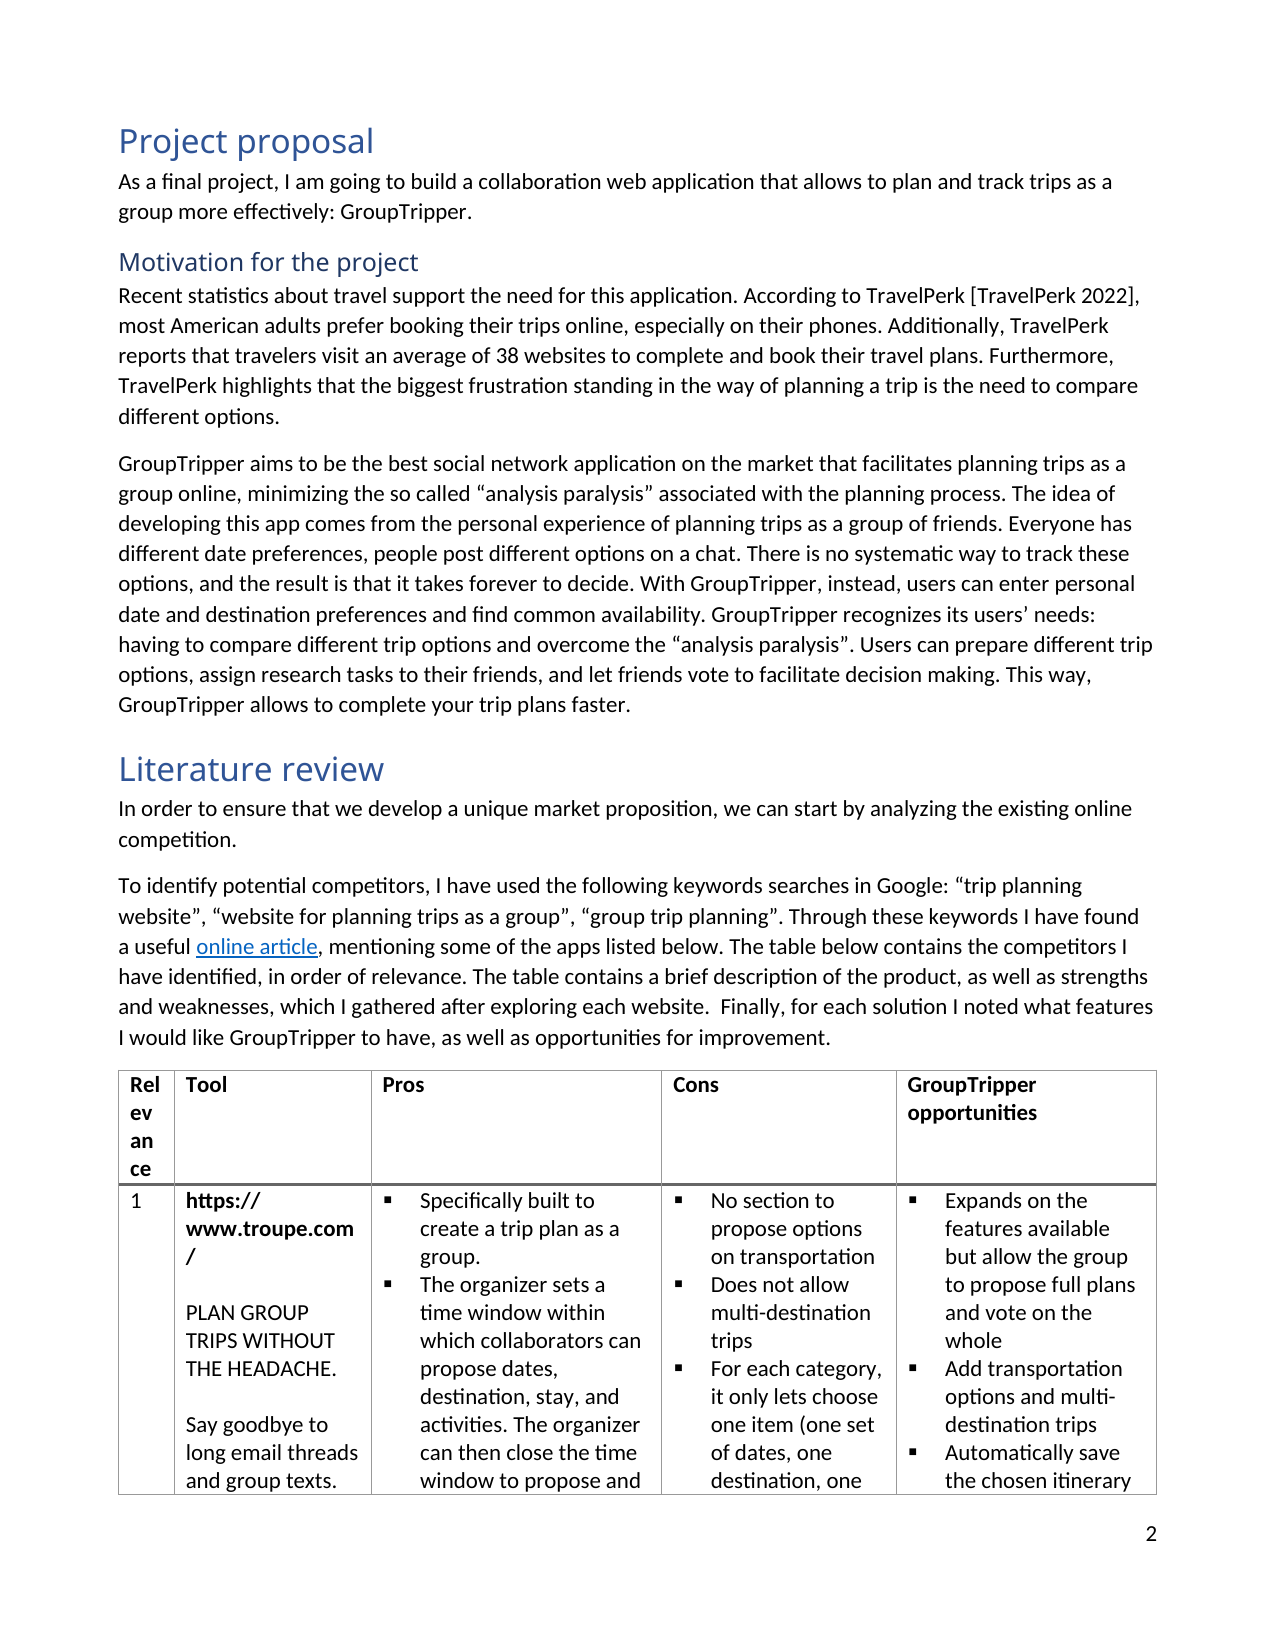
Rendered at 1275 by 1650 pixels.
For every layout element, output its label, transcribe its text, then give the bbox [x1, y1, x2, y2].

table_header Relevance [119, 1071, 174, 1183]
table_header Cons [662, 1071, 896, 1183]
subtitle Project proposal [118, 118, 1157, 163]
table_header GroupTripper opportunities [897, 1071, 1156, 1183]
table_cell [897, 1186, 1156, 1494]
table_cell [372, 1186, 661, 1494]
text GroupTripper aims to be the best social network application on the market that facilitates planning trips as a group online, minimizing the so called “analysis paralysis” associated with the planning process. The idea of developing this app comes from the personal experience of planning trips as a group of friends. Everyone has different date preferences, people post different options on a chat. There is no systematic way to track these options, and the result is that it takes forever to decide. With GroupTripper, instead, users can enter personal date and destination preferences and find common availability. GroupTripper recognizes its users’ needs: having to compare different trip options and overcome the “analysis paralysis”. Users can prepare different trip options, assign research tasks to their friends, and let friends vote to facilitate decision making. This way, GroupTripper allows to complete your trip plans faster. [118, 449, 1157, 718]
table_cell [662, 1186, 896, 1494]
table_header Pros [372, 1071, 661, 1183]
text In order to ensure that we develop a unique market proposition, we can start by analyzing the existing online competition. [118, 794, 1157, 853]
text As a final project, I am going to build a collaboration web application that allows to plan and track trips as a group more effectively: GroupTripper. [118, 167, 1157, 225]
table_header Tool [175, 1071, 371, 1183]
text Recent statistics about travel support the need for this application. According to TravelPerk [TravelPerk 2022], most American adults prefer booking their trips online, especially on their phones. Additionally, TravelPerk reports that travelers visit an average of 38 websites to complete and book their travel plans. Furthermore, TravelPerk highlights that the biggest frustration standing in the way of planning a trip is the need to compare different options. [118, 281, 1157, 430]
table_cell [175, 1186, 371, 1494]
text To identify potential competitors, I have used the following keywords searches in Google: “trip planning website”, “website for planning trips as a group”, “group trip planning”. Through these keywords I have found a useful online article, mentioning some of the apps listed below. The table below contains the competitors I have identified, in order of relevance. The table contains a brief description of the product, as well as strengths and weaknesses, which I gathered after exploring each website. Finally, for each solution I noted what features I would like GroupTripper to have, as well as opportunities for improvement. [118, 872, 1157, 1051]
subtitle Literature review [118, 746, 1157, 791]
table_cell 1 [119, 1186, 174, 1494]
subtitle Motivation for the project [118, 244, 1157, 278]
